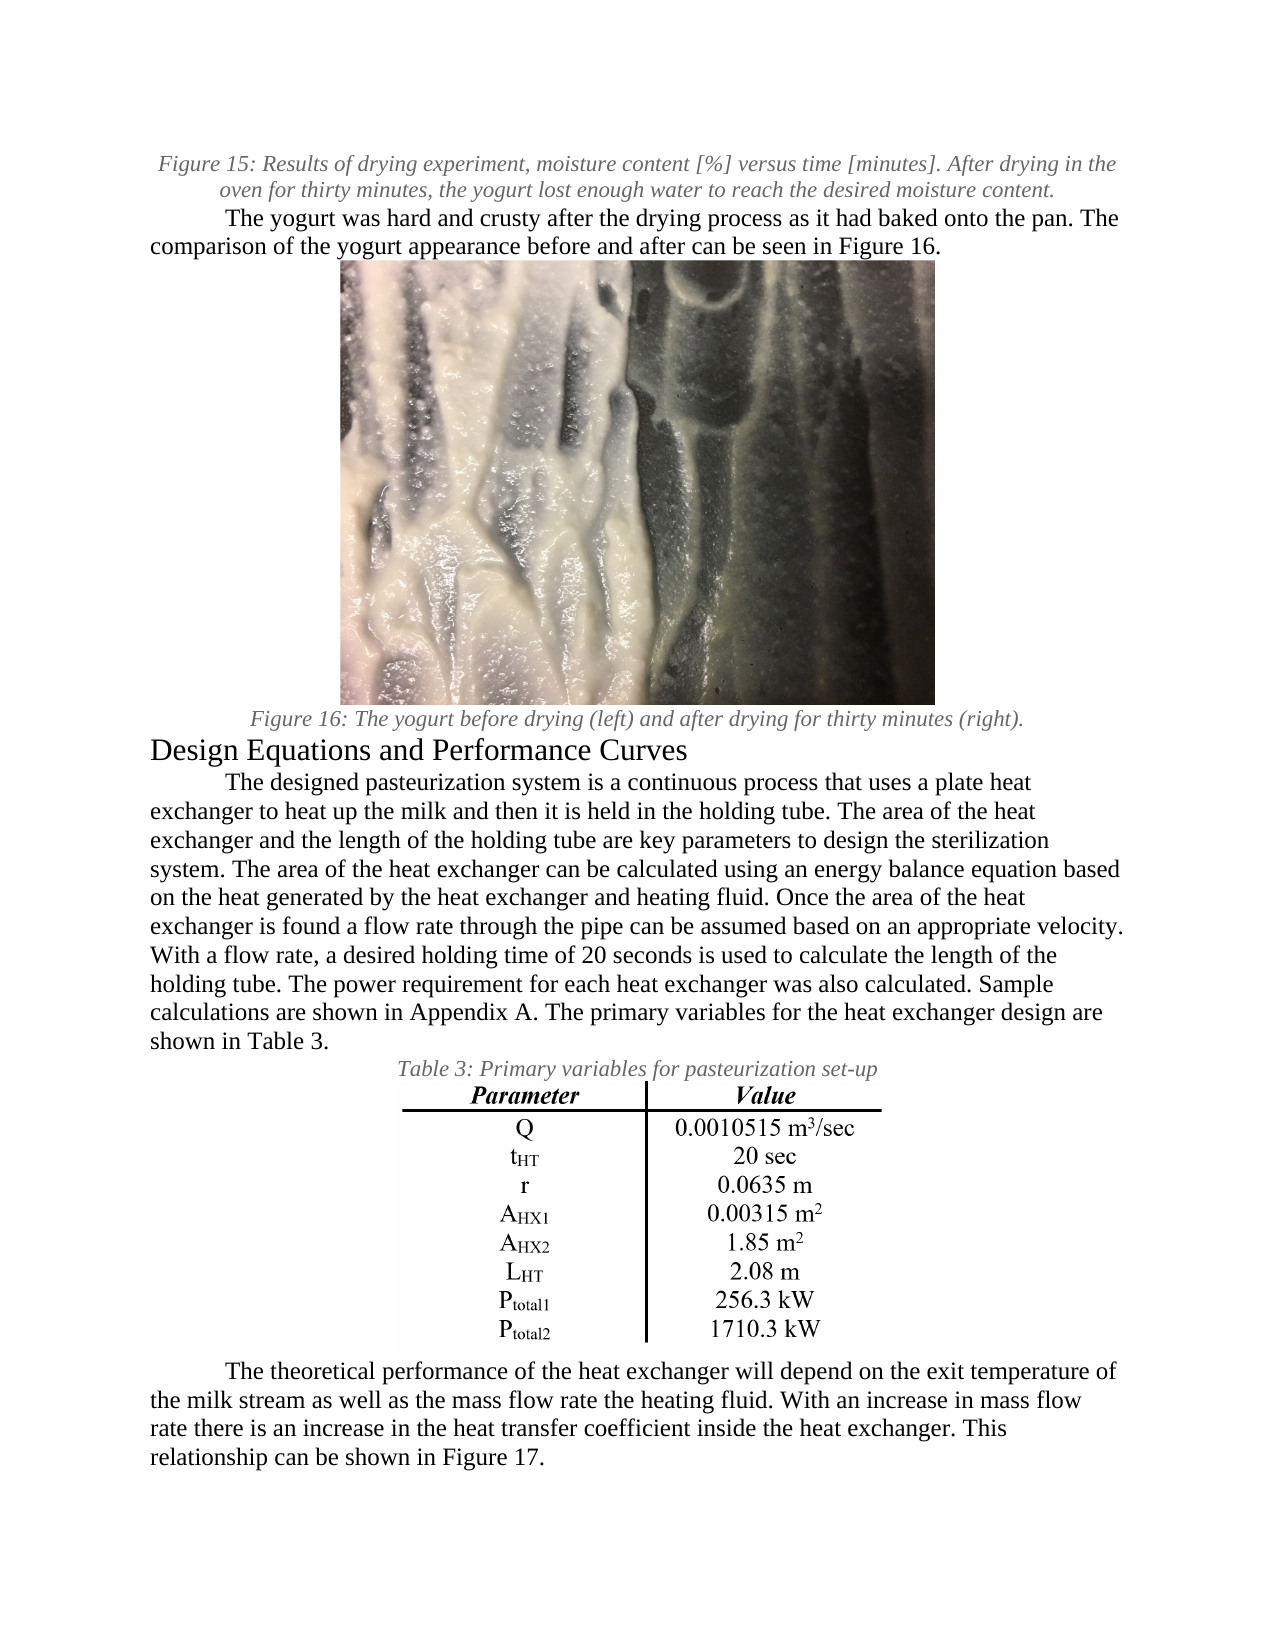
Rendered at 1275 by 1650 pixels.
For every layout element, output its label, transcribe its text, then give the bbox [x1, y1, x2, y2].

subtitle Figure 15: Results of drying experiment, moisture content [%] versus time [minutes]. After drying in the oven for thirty minutes, the yogurt lost enough water to reach the desired moisture content. [150, 150, 1125, 203]
picture [341, 261, 935, 704]
picture [393, 1081, 882, 1356]
subtitle Table 3: Primary variables for pasteurization set-up [150, 1055, 1125, 1081]
subtitle Figure 16: The yogurt before drying (left) and after drying for thirty minutes (right). [150, 705, 1125, 731]
text The theoretical performance of the heat exchanger will depend on the exit temperature of the milk stream as well as the mass flow rate the heating fluid. With an increase in mass flow rate there is an increase in the heat transfer coefficient inside the heat exchanger. This relationship can be shown in Figure 17. [150, 1356, 1125, 1471]
subtitle Design Equations and Performance Curves [150, 731, 1125, 767]
text The yogurt was hard and crusty after the drying process as it had baked onto the pan. The comparison of the yogurt appearance before and after can be seen in Figure 16. [150, 203, 1125, 260]
text The designed pasteurization system is a continuous process that uses a plate heat exchanger to heat up the milk and then it is held in the holding tube. The area of the heat exchanger and the length of the holding tube are key parameters to design the sterilization system. The area of the heat exchanger can be calculated using an energy balance equation based on the heat generated by the heat exchanger and heating fluid. Once the area of the heat exchanger is found a flow rate through the pipe can be assumed based on an appropriate velocity. With a flow rate, a desired holding time of 20 seconds is used to calculate the length of the holding tube. The power requirement for each heat exchanger was also calculated. Sample calculations are shown in Appendix A. The primary variables for the heat exchanger design are shown in Table 3. [150, 767, 1125, 1055]
